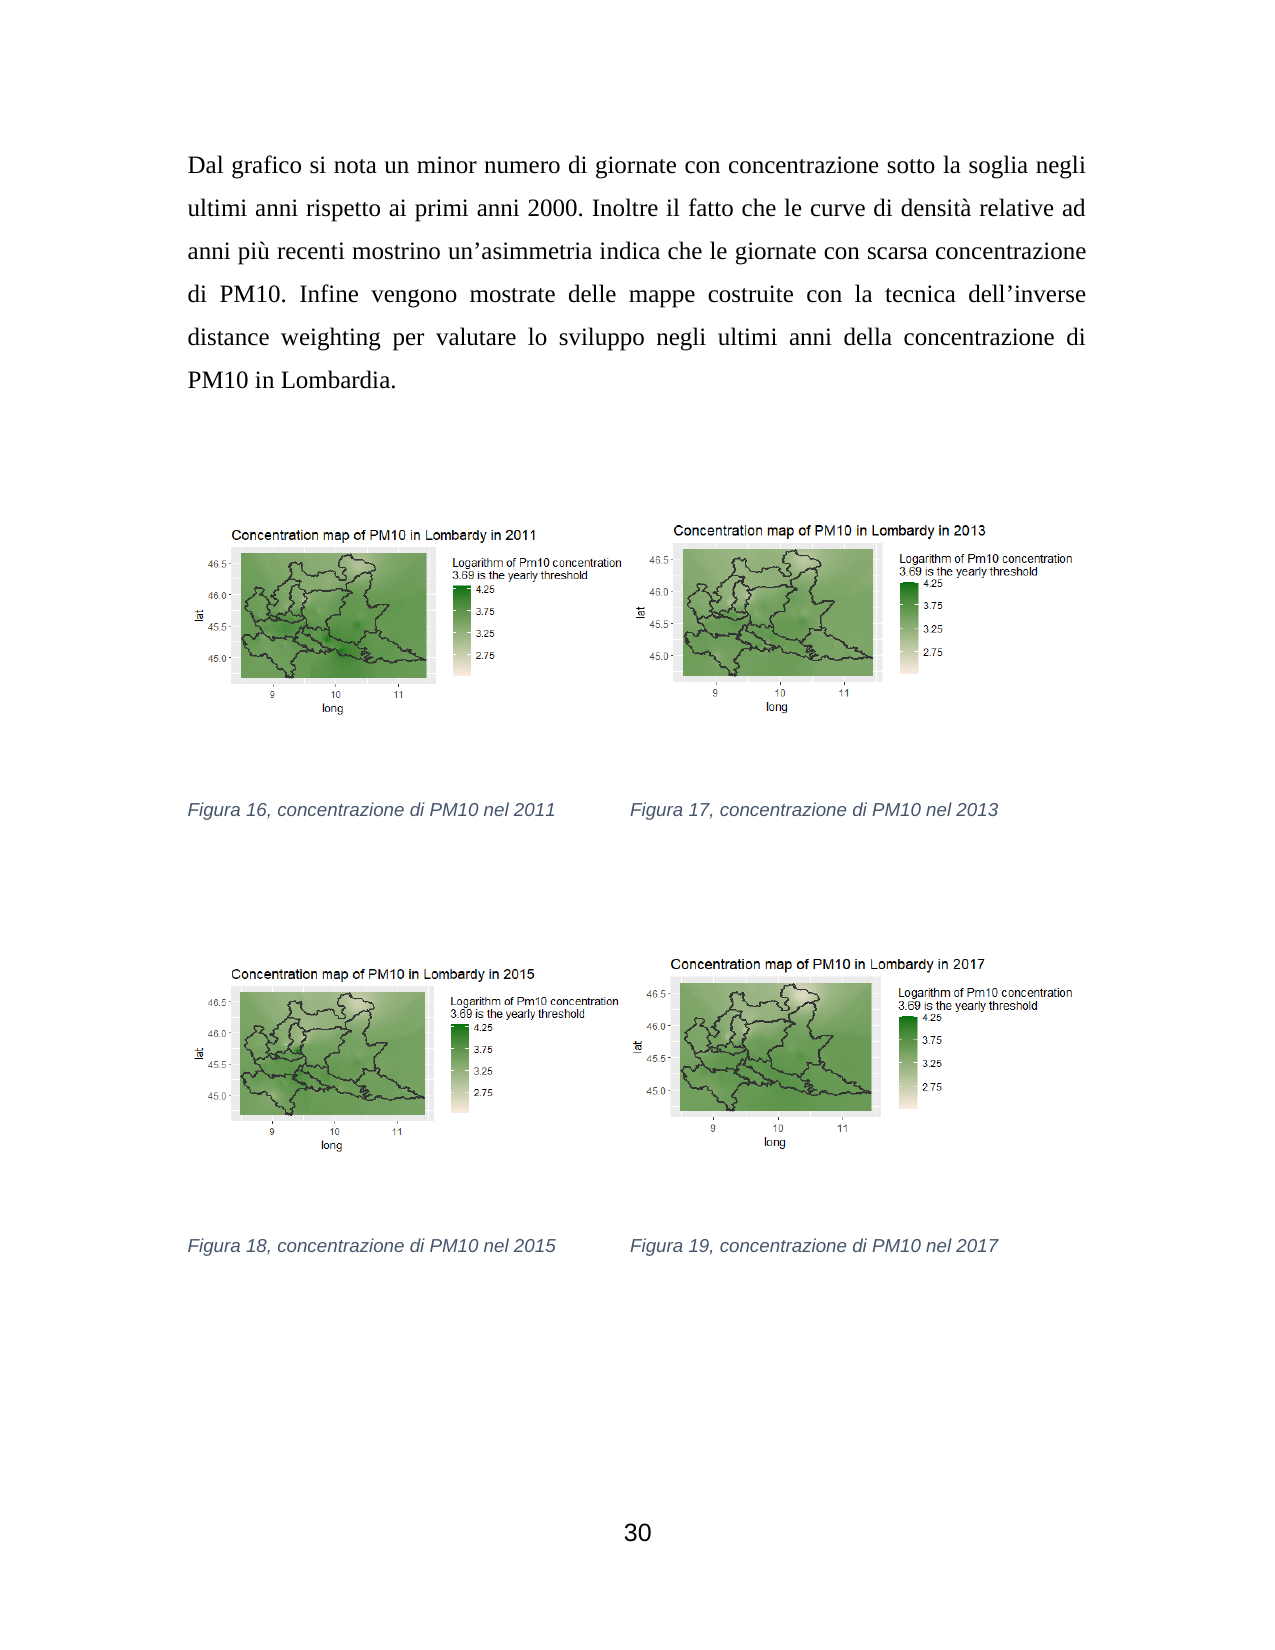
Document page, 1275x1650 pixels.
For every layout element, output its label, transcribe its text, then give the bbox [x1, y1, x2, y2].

text Dal grafico si nota un minor numero di giornate con concentrazione sotto la soglia negli ultimi anni rispetto ai primi anni 2000. Inoltre il fatto che le curve di densità relative ad anni più recenti mostrino un’asimmetria indica che le giornate con scarsa concentrazione di PM10. Infine vengono mostrate delle mappe costruite con la tecnica dell’inverse distance weighting per valutare lo sviluppo negli ultimi anni della concentrazione di PM10 in Lombardia. [187, 150, 1087, 394]
text Figura 18, concentrazione di PM10 nel 2015 Figura 19, concentrazione di PM10 nel 2017 [187, 1235, 1087, 1257]
picture [187, 884, 1080, 1221]
text Figura 16, concentrazione di PM10 nel 2011 Figura 17, concentrazione di PM10 nel 2013 [187, 799, 1087, 821]
picture [187, 451, 1080, 785]
